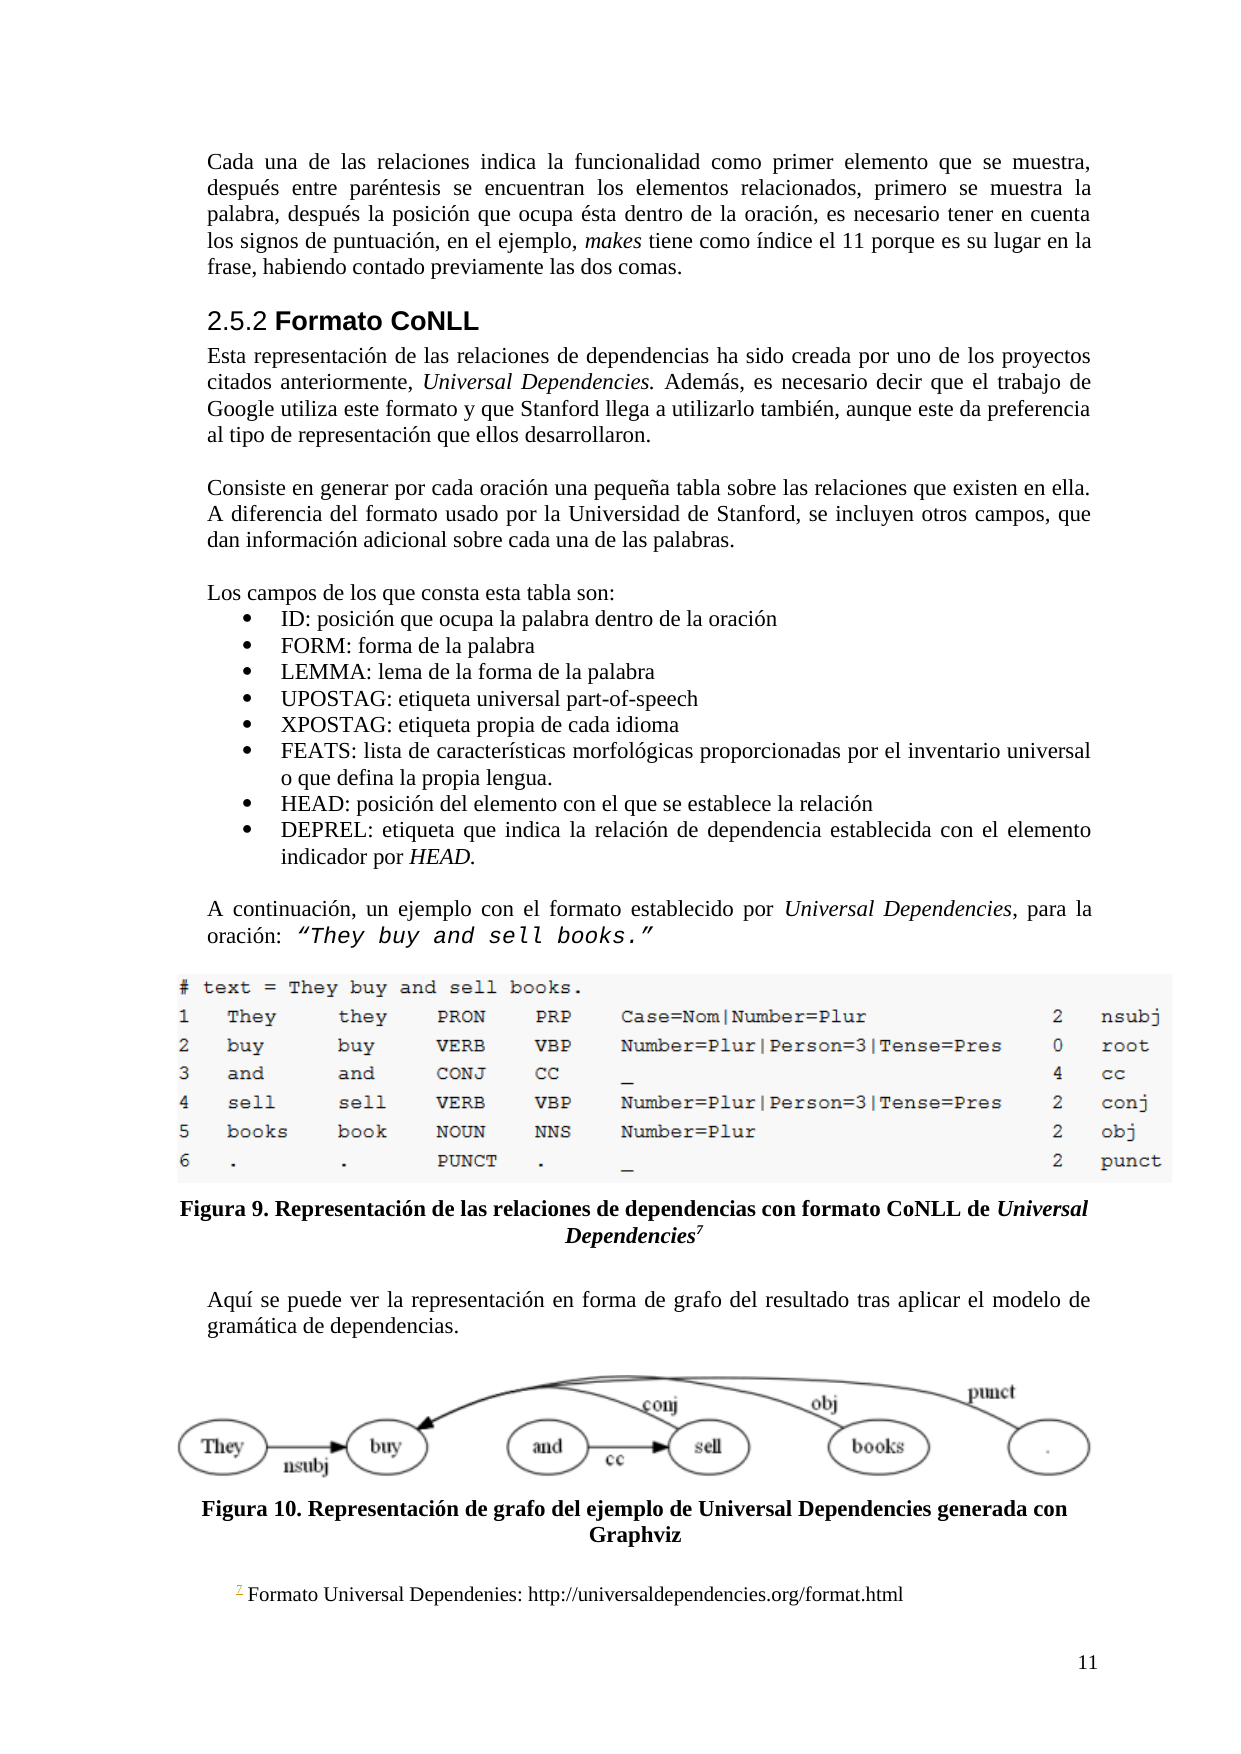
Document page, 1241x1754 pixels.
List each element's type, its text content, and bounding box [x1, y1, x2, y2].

list DEPREL: etiqueta que indica la relación de dependencia establecida con el elemento indicador por HEAD. [243, 816, 1092, 869]
list HEAD: posición del elemento con el que se establece la relación [243, 790, 1092, 816]
list ID: posición que ocupa la palabra dentro de la oración [243, 606, 1092, 632]
text Aquí se puede ver la representación en forma de grafo del resultado tras aplicar el modelo de gramática de dependencias. [207, 1286, 1092, 1338]
text Cada una de las relaciones indica la funcionalidad como primer elemento que se muestra, después entre paréntesis se encuentran los elementos relacionados, primero se muestra la palabra, después la posición que ocupa ésta dentro de la oración, es necesario tener en cuenta los signos de puntuación, en el ejemplo, makes tiene como índice el 11 porque es su lugar en la frase, habiendo contado previamente las dos comas. [207, 148, 1092, 279]
list FEATS: lista de características morfológicas proporcionadas por el inventario universal o que defina la propia lengua. [243, 737, 1092, 790]
text Esta representación de las relaciones de dependencias ha sido creada por uno de los proyectos citados anteriormente, Universal Dependencies. Además, es necesario decir que el trabajo de Google utiliza este formato y que Stanford llega a utilizarlo también, aunque este da preferencia al tipo de representación que ellos desarrollaron. [207, 342, 1092, 447]
text Consiste en generar por cada oración una pequeña tabla sobre las relaciones que existen en ella. A diferencia del formato usado por la Universidad de Stanford, se incluyen otros campos, que dan información adicional sobre cada una de las palabras. [207, 474, 1092, 553]
subtitle Formato CoNLL [207, 304, 1092, 336]
list XPOSTAG: etiqueta propia de cada idioma [243, 711, 1092, 737]
text Figura 9. Representación de las relaciones de dependencias con formato CoNLL de Universal Dependencies [177, 1195, 1092, 1248]
list UPOSTAG: etiqueta universal part-of-speech [243, 684, 1092, 711]
text Figura . Representación de grafo del ejemplo de Universal Dependencies generada con Graphviz [177, 1494, 1092, 1547]
picture [177, 974, 1173, 1183]
text Los campos de los que consta esta tabla son: [207, 579, 1092, 606]
list FORM: forma de la palabra [243, 632, 1092, 658]
text A continuación, un ejemplo con el formato establecido por Universal Dependencies, para la oración: “They buy and sell books.” [207, 895, 1092, 950]
list LEMMA: lema de la forma de la palabra [243, 658, 1092, 684]
